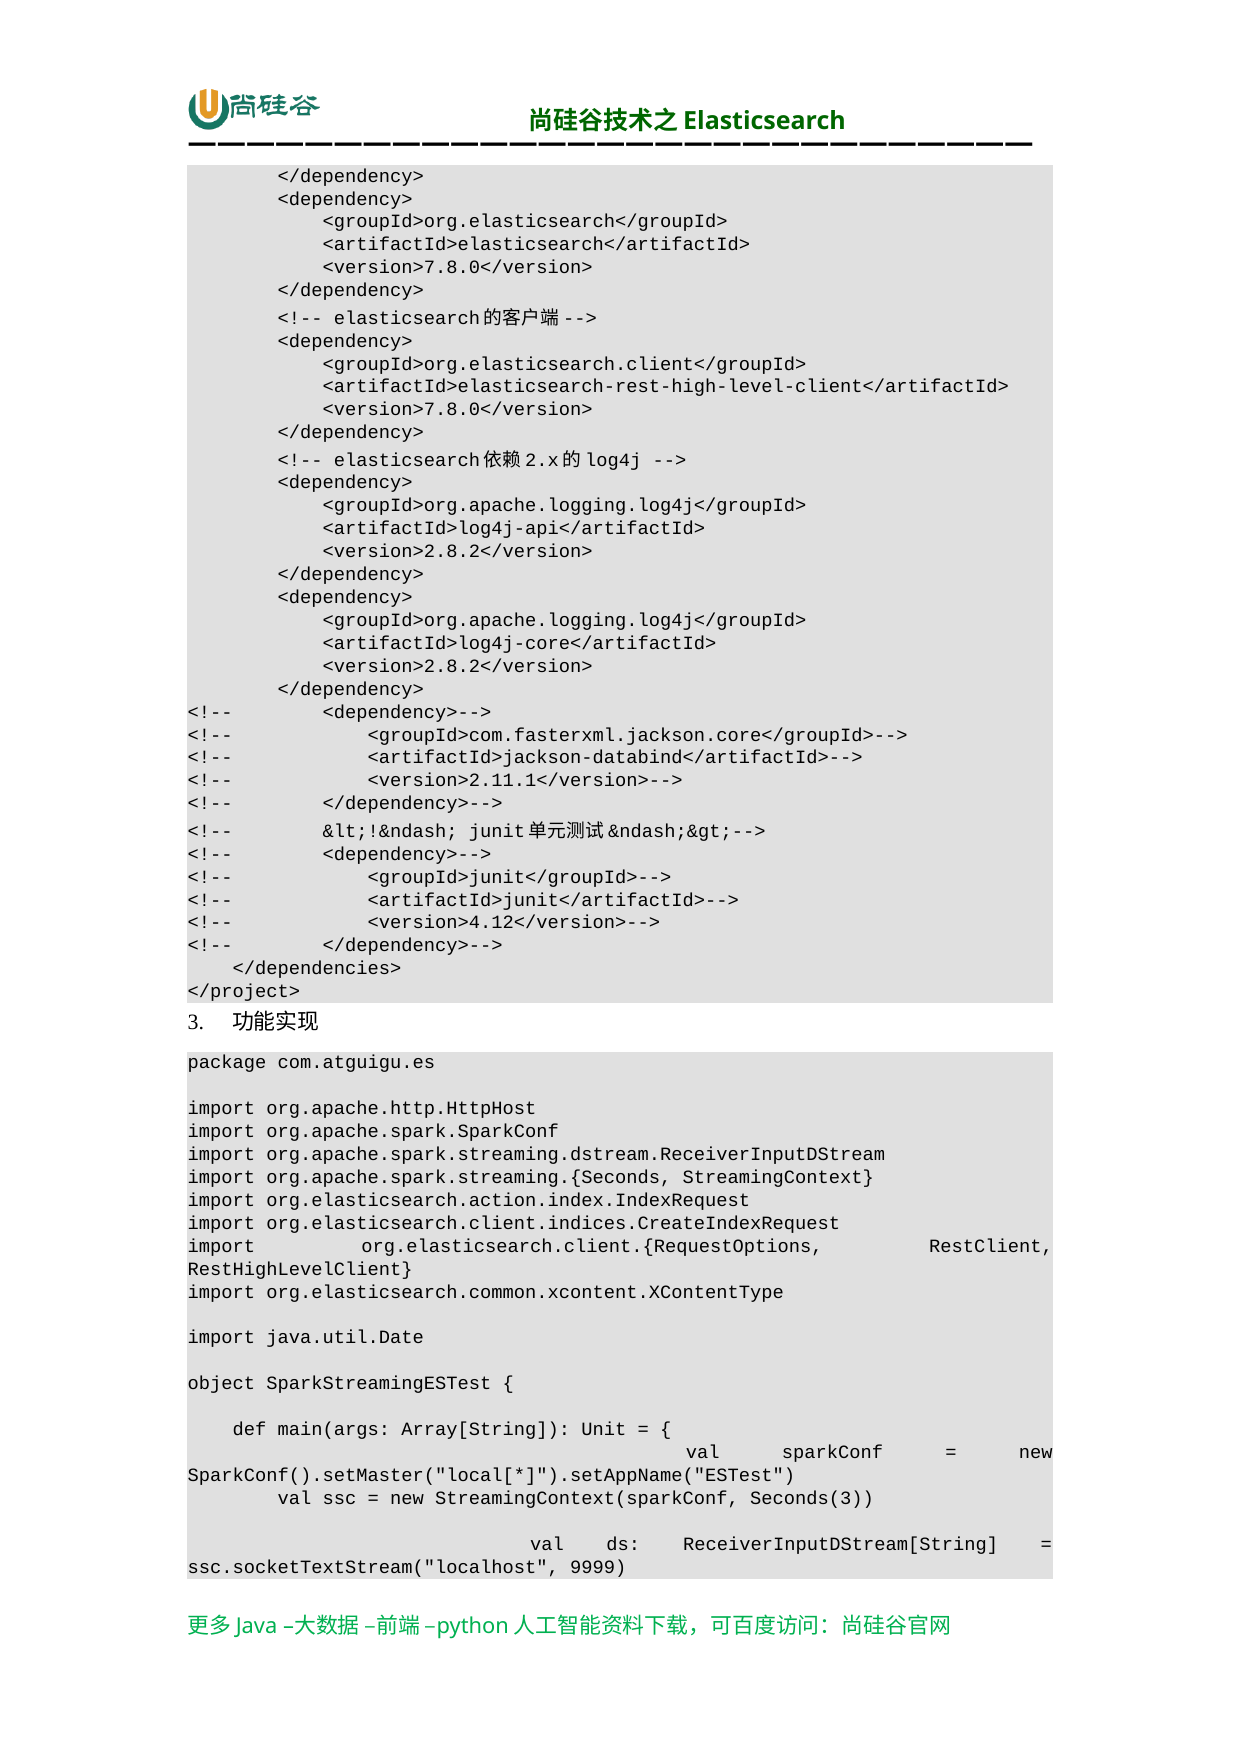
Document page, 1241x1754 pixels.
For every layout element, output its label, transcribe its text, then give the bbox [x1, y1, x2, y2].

text <groupId>org.elasticsearch.client</groupId> [187, 353, 1053, 376]
text <!-- <groupId>com.fasterxml.jackson.core</groupId>--> [187, 724, 1053, 747]
text <!-- elasticsearch的客户端 --> [187, 302, 1053, 330]
text </dependency> [187, 563, 1053, 586]
text <groupId>org.apache.logging.log4j</groupId> [187, 494, 1053, 517]
text <dependency> [187, 330, 1053, 353]
text <groupId>org.elasticsearch</groupId> [187, 211, 1053, 233]
text <!-- <groupId>junit</groupId>--> [187, 866, 1053, 889]
text <artifactId>elasticsearch</artifactId> [187, 233, 1053, 256]
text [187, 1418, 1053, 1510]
text <!-- elasticsearch依赖2.x的log4j --> [187, 444, 1053, 472]
text <groupId>org.apache.logging.log4j</groupId> [187, 609, 1053, 632]
text <artifactId>elasticsearch-rest-high-level-client</artifactId> [187, 376, 1053, 398]
text </dependency> [187, 421, 1053, 444]
text </dependency> [187, 678, 1053, 701]
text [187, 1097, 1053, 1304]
text <dependency> [187, 188, 1053, 211]
text <version>2.8.2</version> [187, 540, 1053, 563]
text <!-- <dependency>--> [187, 843, 1053, 866]
text <artifactId>log4j-core</artifactId> [187, 632, 1053, 655]
text <version>7.8.0</version> [187, 398, 1053, 421]
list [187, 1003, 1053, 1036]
text <version>7.8.0</version> [187, 256, 1053, 279]
text <dependency> [187, 586, 1053, 609]
picture [187, 88, 320, 130]
text <!-- </dependency>--> [187, 792, 1053, 815]
text <!-- <dependency>--> [187, 701, 1053, 724]
text <artifactId>log4j-api</artifactId> [187, 517, 1053, 540]
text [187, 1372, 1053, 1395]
text <!-- &lt;!&ndash; junit单元测试 &ndash;&gt;--> [187, 815, 1053, 843]
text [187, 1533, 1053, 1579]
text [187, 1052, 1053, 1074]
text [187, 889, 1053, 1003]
text </dependency> [187, 279, 1053, 302]
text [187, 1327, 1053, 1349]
text <dependency> [187, 472, 1053, 494]
text <!-- <version>2.11.1</version>--> [187, 769, 1053, 792]
text <version>2.8.2</version> [187, 655, 1053, 678]
text </dependency> [187, 165, 1053, 188]
text <!-- <artifactId>jackson-databind</artifactId>--> [187, 747, 1053, 769]
